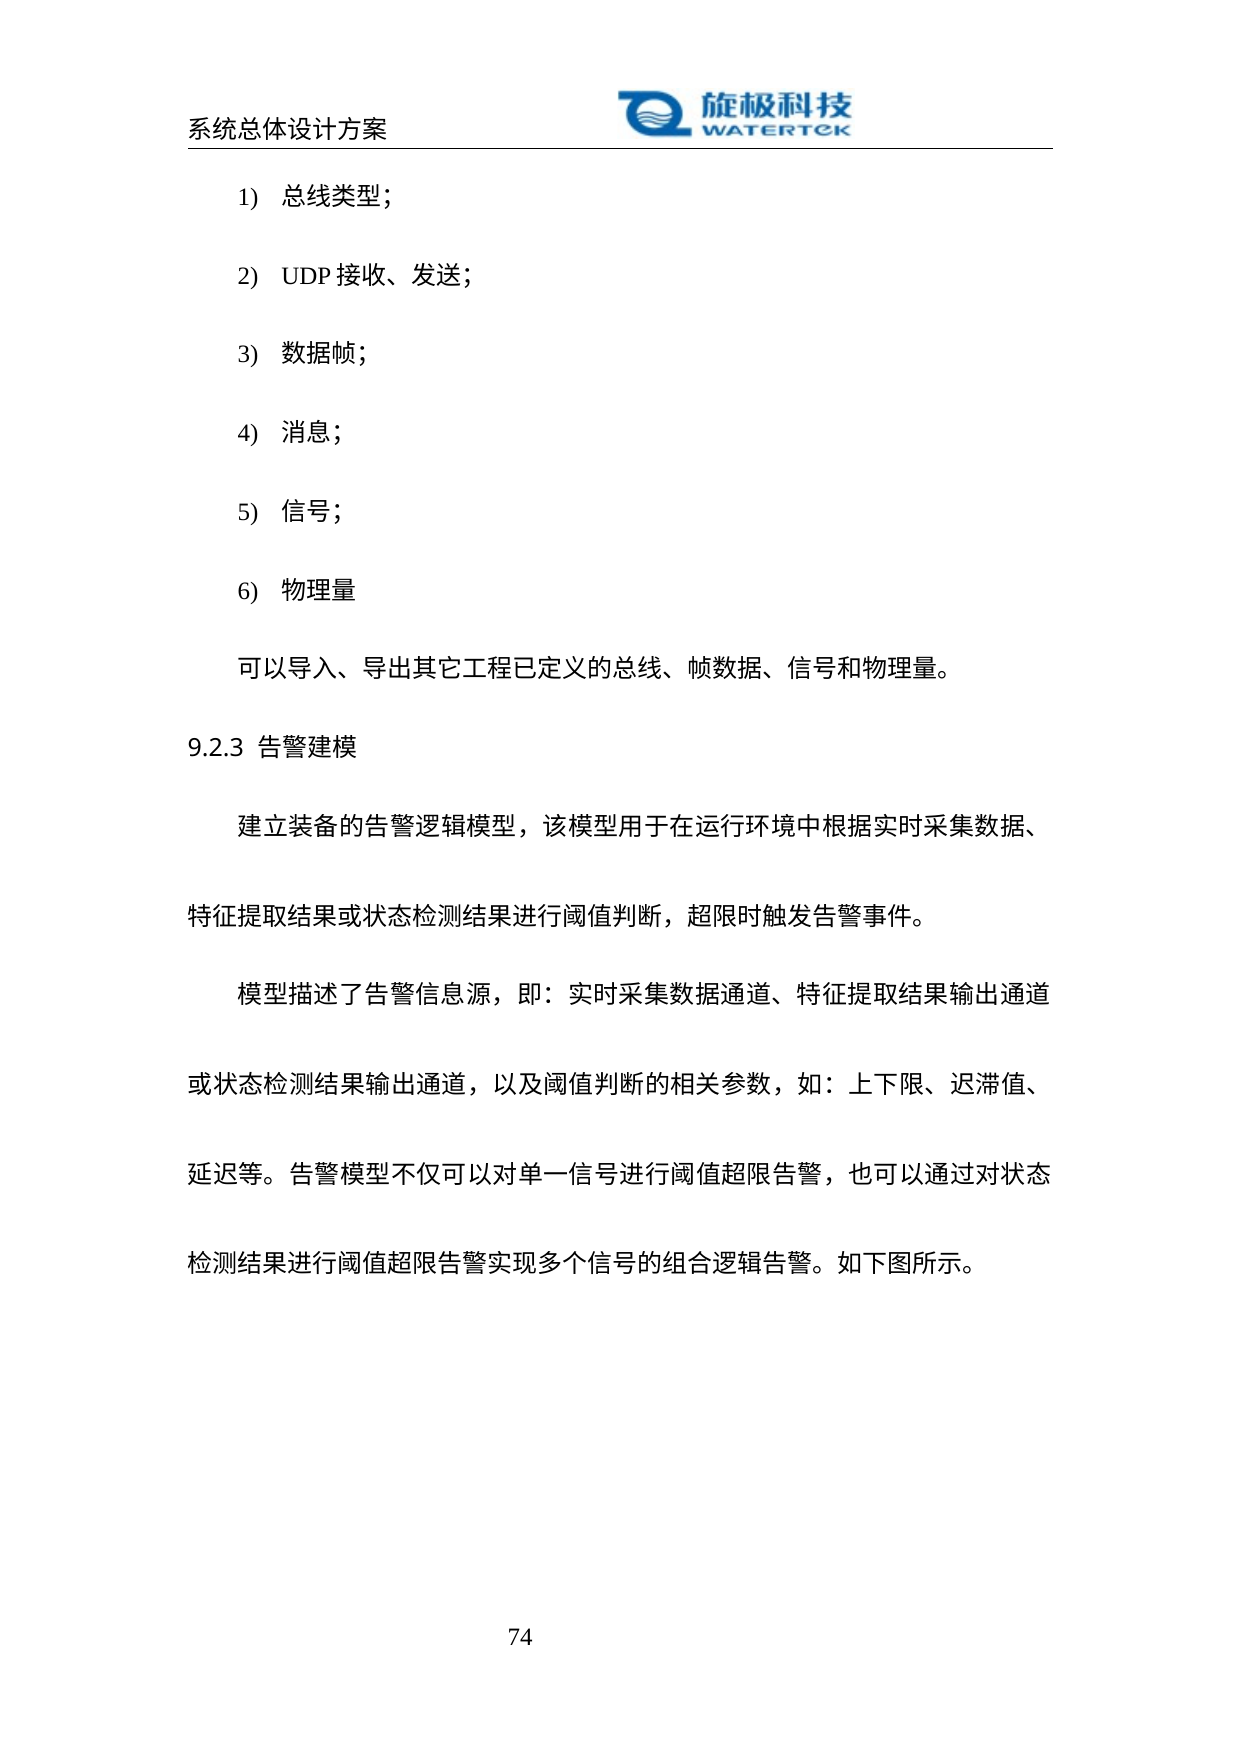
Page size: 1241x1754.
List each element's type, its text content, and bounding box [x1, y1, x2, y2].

list 物理量 [237, 556, 1053, 621]
text 建立装备的告警逻辑模型，该模型用于在运行环境中根据实时采集数据、特征提取结果或状态检测结果进行阈值判断，超限时触发告警事件。 [187, 792, 1053, 947]
picture [617, 88, 855, 139]
list UDP接收、发送； [237, 241, 1053, 306]
list 总线类型； [237, 162, 1053, 227]
list 数据帧； [237, 319, 1053, 384]
text 可以导入、导出其它工程已定义的总线、帧数据、信号和物理量。 [187, 634, 1053, 699]
list 消息； [237, 398, 1053, 463]
text 模型描述了告警信息源，即：实时采集数据通道、特征提取结果输出通道或状态检测结果输出通道，以及阈值判断的相关参数，如：上下限、迟滞值、延迟等。告警模型不仅可以对单一信号进行阈值超限告警，也可以通过对状态检测结果进行阈值超限告警实现多个信号的组合逻辑告警。如下图所示。 [187, 960, 1053, 1294]
subtitle 告警建模 [187, 713, 1053, 778]
list 信号； [237, 477, 1053, 542]
